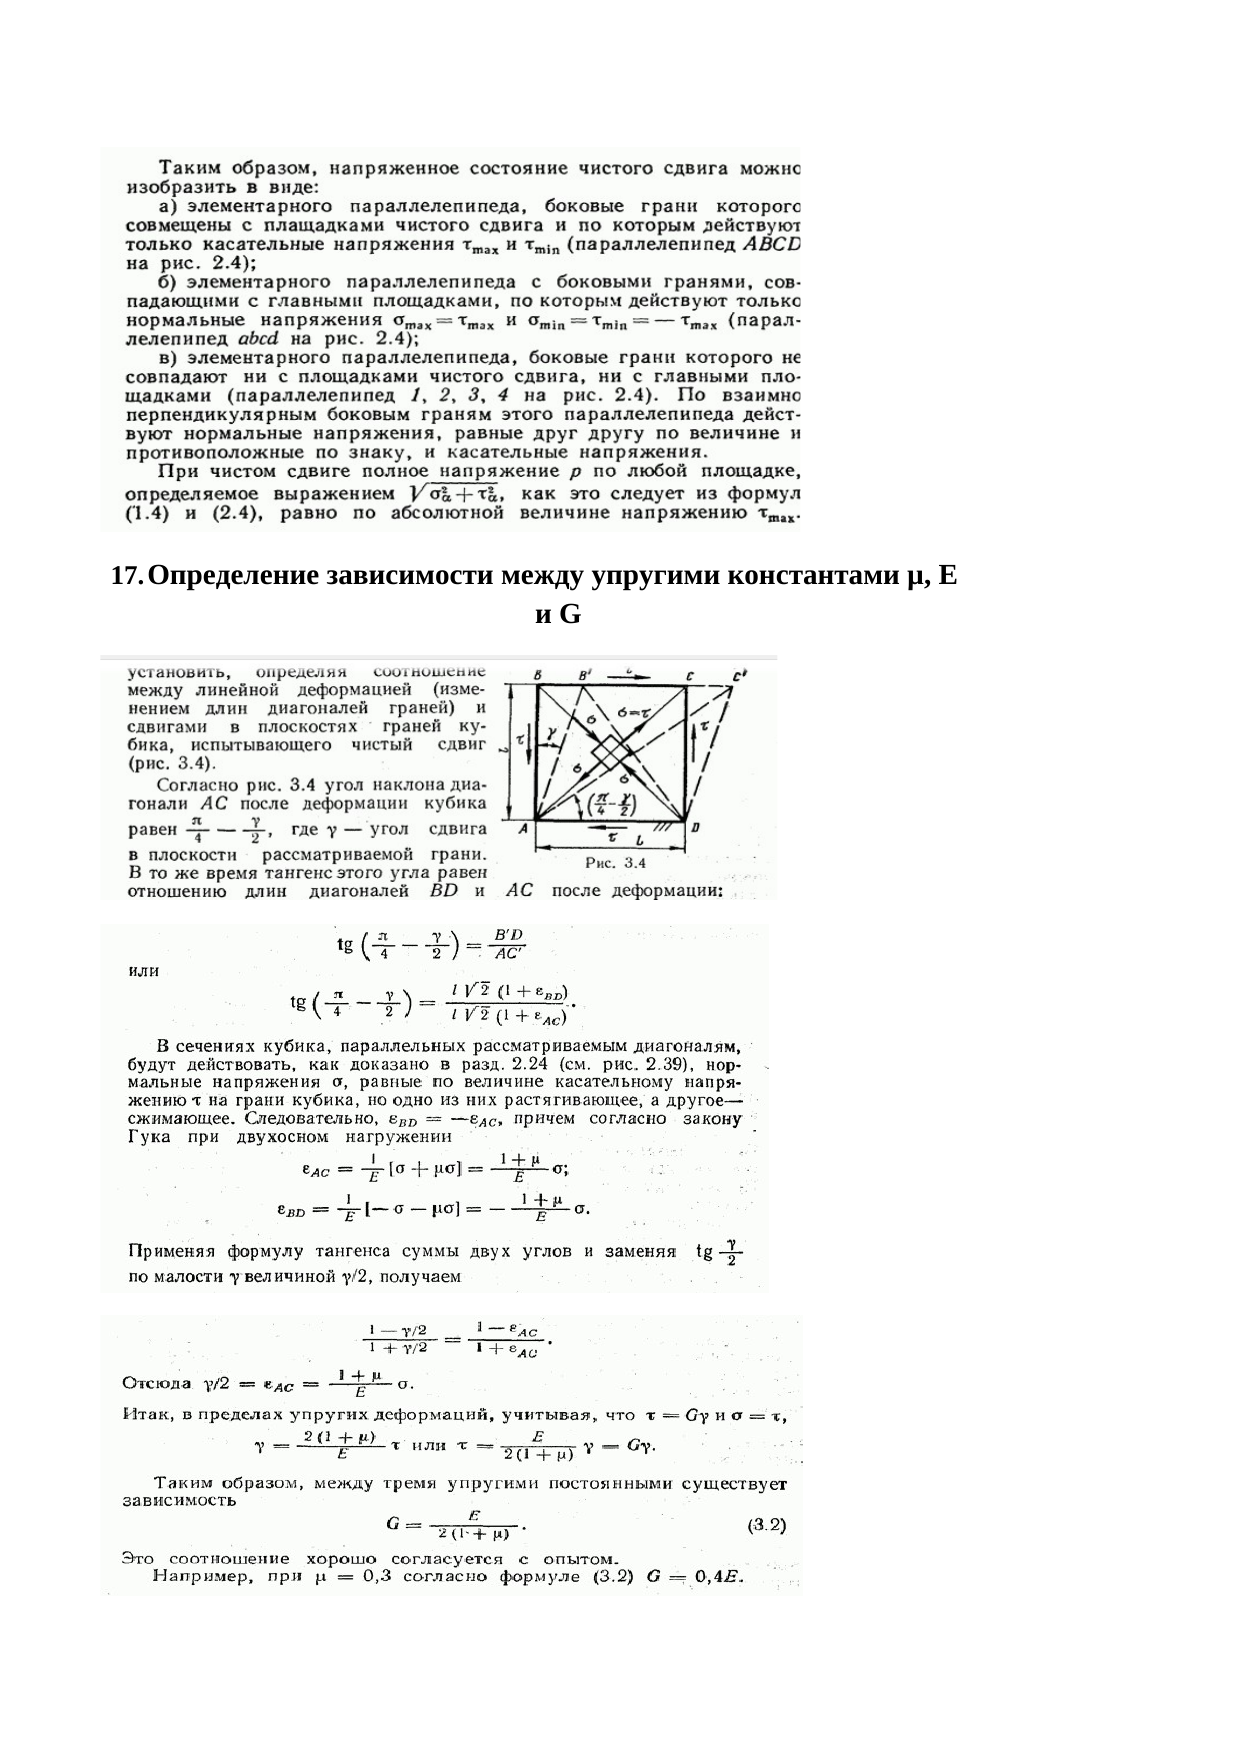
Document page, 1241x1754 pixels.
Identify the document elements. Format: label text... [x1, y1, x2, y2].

picture [100, 924, 769, 1293]
list Определение зависимости между упругими константами µ, E и G [110, 557, 982, 629]
picture [100, 655, 778, 900]
picture [100, 147, 801, 532]
picture [100, 1315, 803, 1596]
